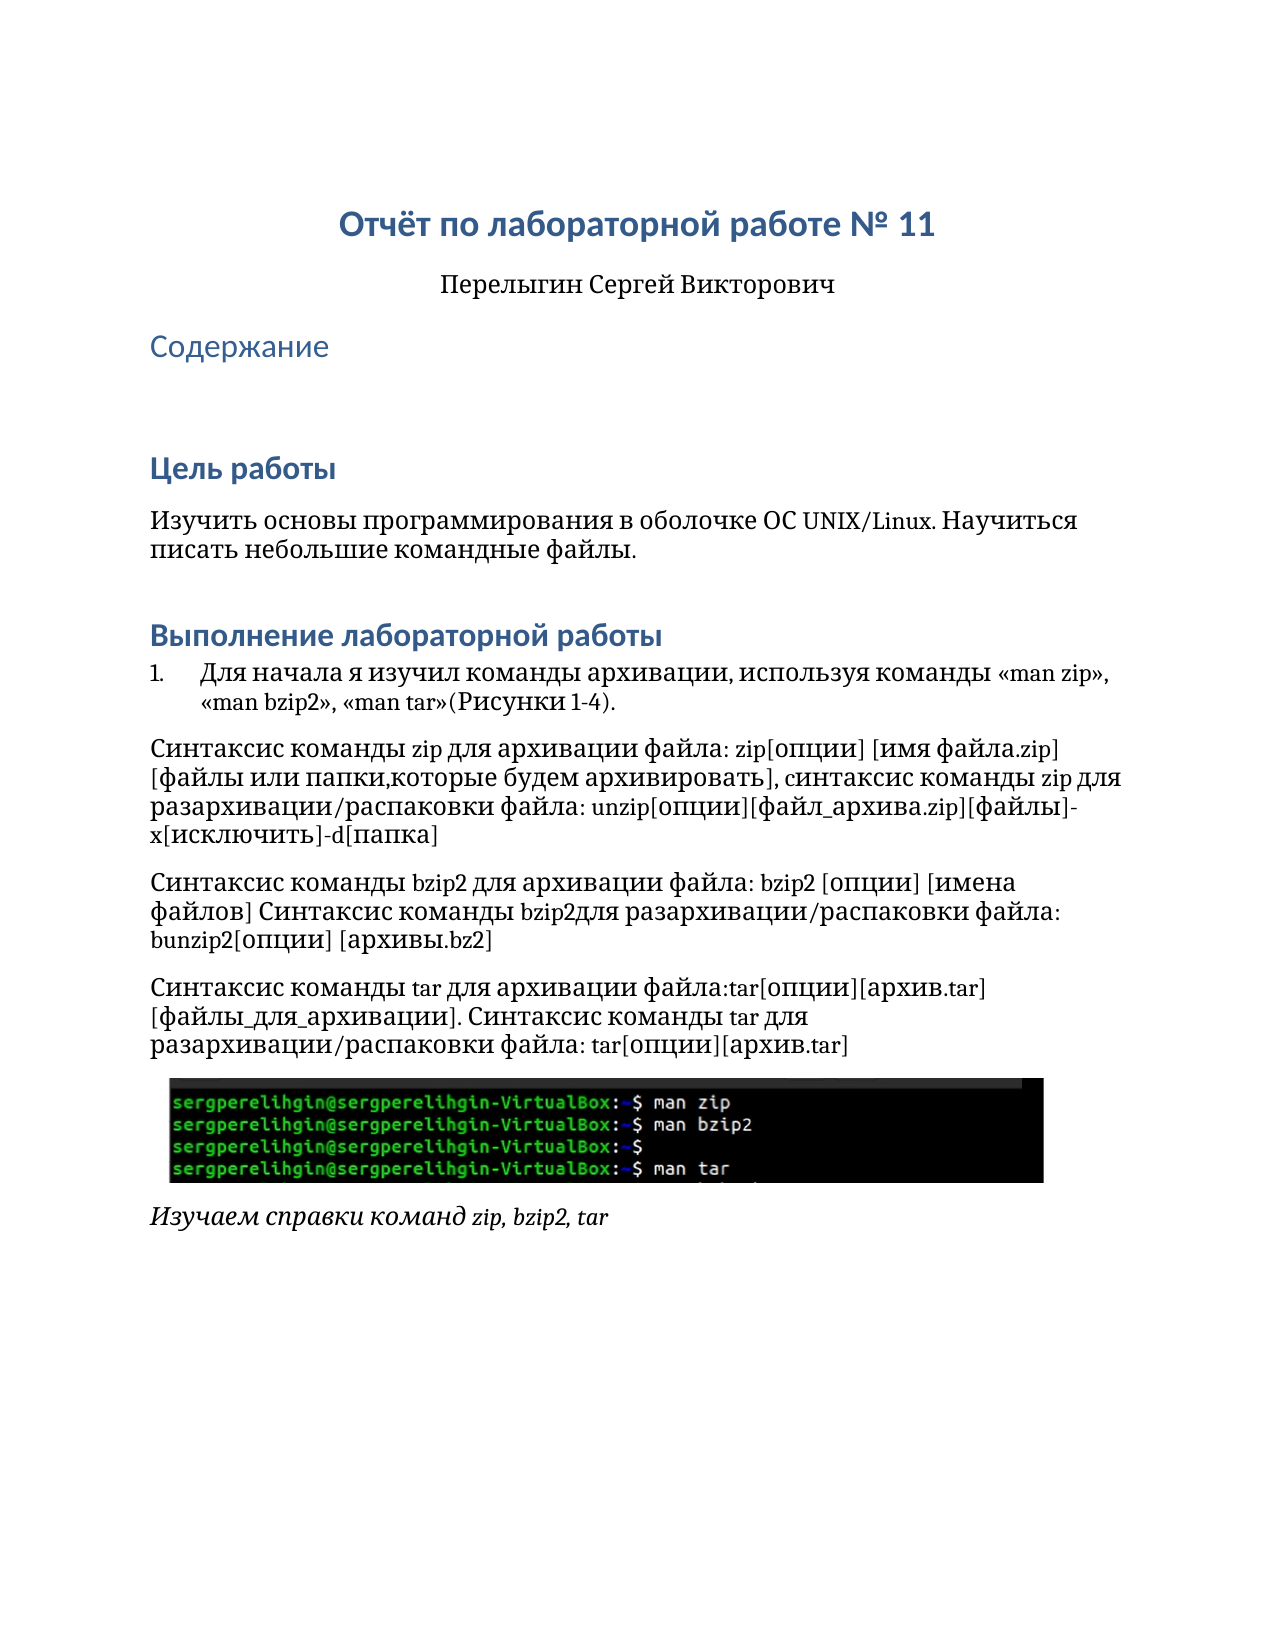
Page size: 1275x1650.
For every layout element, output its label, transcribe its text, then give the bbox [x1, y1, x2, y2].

text Перелыгин Сергей Викторович [150, 271, 1125, 299]
text Изучить основы программирования в оболочке ОС UNIX/Linux. Научиться писать небольшие командные файлы. [150, 507, 1125, 564]
subtitle Цель работы [150, 447, 1125, 488]
subtitle Выполнение лабораторной работы [150, 614, 1125, 655]
picture [168, 1078, 1044, 1183]
text Синтаксис команды bzip2 для архивации файла: bzip2 [опции] [имена файлов] Синтаксис команды bzip2для разархивации/распаковки файла: bunzip2[опции] [архивы.bz2] [150, 869, 1125, 955]
list Для начала я изучил команды архивации, используя команды «man zip», «man bzip2», «man tar»(Рисунки 1-4). [150, 659, 1125, 716]
text Синтаксис команды tar для архивации файла:tar[опции][архив.tar][файлы_для_архивации]. Синтаксис команды tar для разархивации/распаковки файла: tar[опции][архив.tar] [150, 974, 1125, 1060]
text Синтаксис команды zip для архивации файла: zip[опции] [имя файла.zip][файлы или папки,которые будем архивировать], cинтаксис команды zip для разархивации/распаковки файла: unzip[опции][файл_архива.zip][файлы]-x[исключить]-d[папка] [150, 735, 1125, 850]
title Отчёт по лабораторной работе № 11 [150, 200, 1125, 246]
text Изучаем справки команд zip, bzip2, tar [150, 1203, 1125, 1232]
